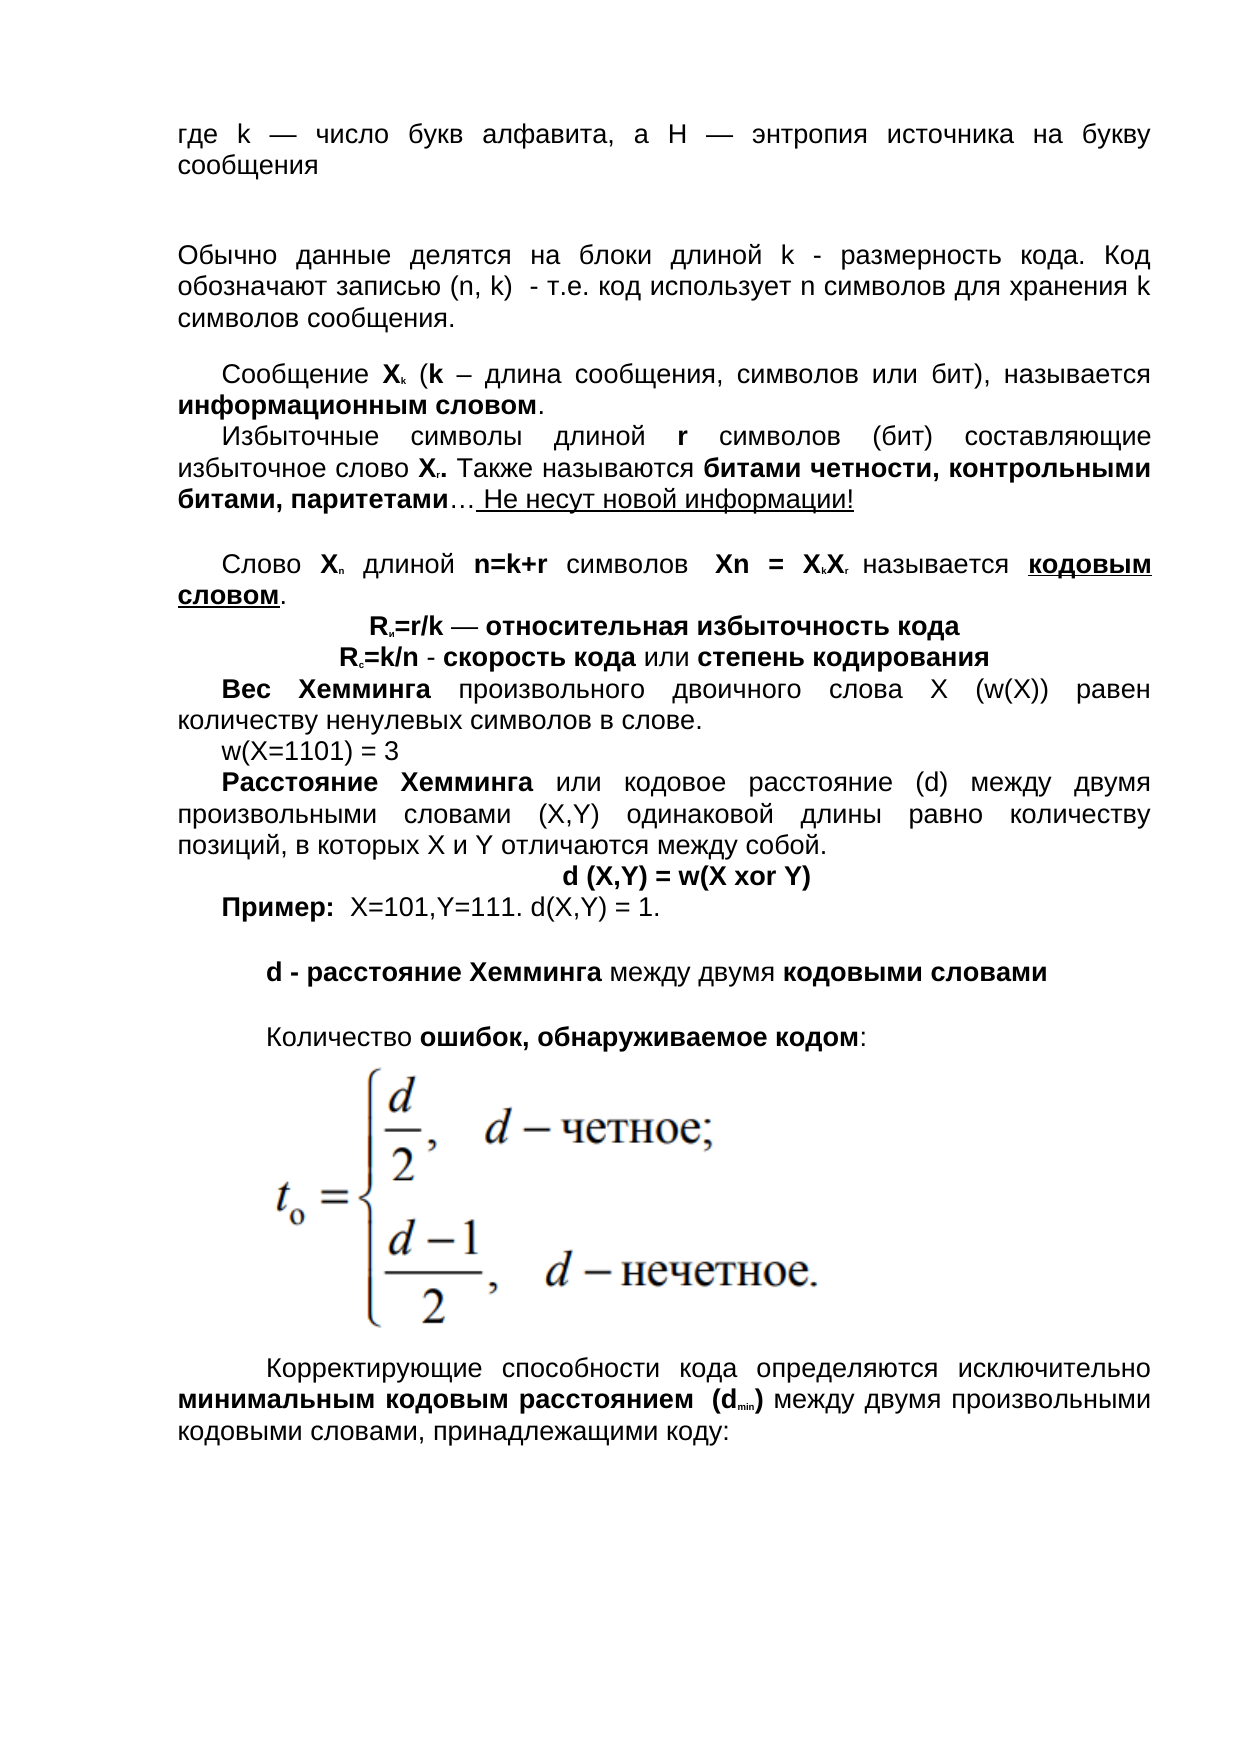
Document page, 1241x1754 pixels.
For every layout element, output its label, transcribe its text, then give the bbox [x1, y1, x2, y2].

text Пример: X=101,Y=111. d(X,Y) = 1. [177, 891, 1152, 923]
text Сообщение Xk (k – длина сообщения, символов или бит), называется информационным словом. [177, 358, 1152, 420]
text Количество ошибок, обнаруживаемое кодом: [177, 1021, 1152, 1052]
text Избыточные символы длиной r символов (бит) составляющие избыточное слово Xr. Также называются битами четности, контрольными битами, паритетами… Не несут новой информации! [177, 420, 1152, 514]
text d - расстояние Хемминга между двумя кодовыми словами [177, 956, 1152, 987]
text Rс=k/n - cкорость кода или степень кодирования [177, 641, 1152, 673]
text Rи=r/k — относительная избыточность кода [177, 610, 1152, 641]
text Слово Xn длиной n=k+r символов Xn = XkXr называется кодовым словом. [177, 548, 1152, 610]
text w(X=1101) = 3 [177, 735, 1152, 766]
picture [265, 1052, 935, 1353]
text где k — число букв алфавита, а Н — энтропия источника на букву сообщения [177, 118, 1152, 181]
text Обычно данные делятся на блоки длиной k - размерность кода. Код обозначают записью (n, k) - т.е. код использует n символов для хранения k символов сообщения. [177, 239, 1152, 333]
text Корректирующие способности кода определяются исключительно минимальным кодовым расстоянием (dmin) между двумя произвольными кодовыми словами, принадлежащими коду: [177, 1352, 1152, 1446]
text Расстояние Хемминга или кодовое расстояние (d) между двумя произвольными словами (X,Y) одинаковой длины равно количеству позиций, в которых X и Y отличаются между собой. [177, 766, 1152, 860]
text d (X,Y) = w(X xor Y) [177, 860, 1152, 891]
text Вес Хемминга произвольного двоичного слова Х (w(X)) равен количеству ненулевых символов в слове. [177, 673, 1152, 735]
